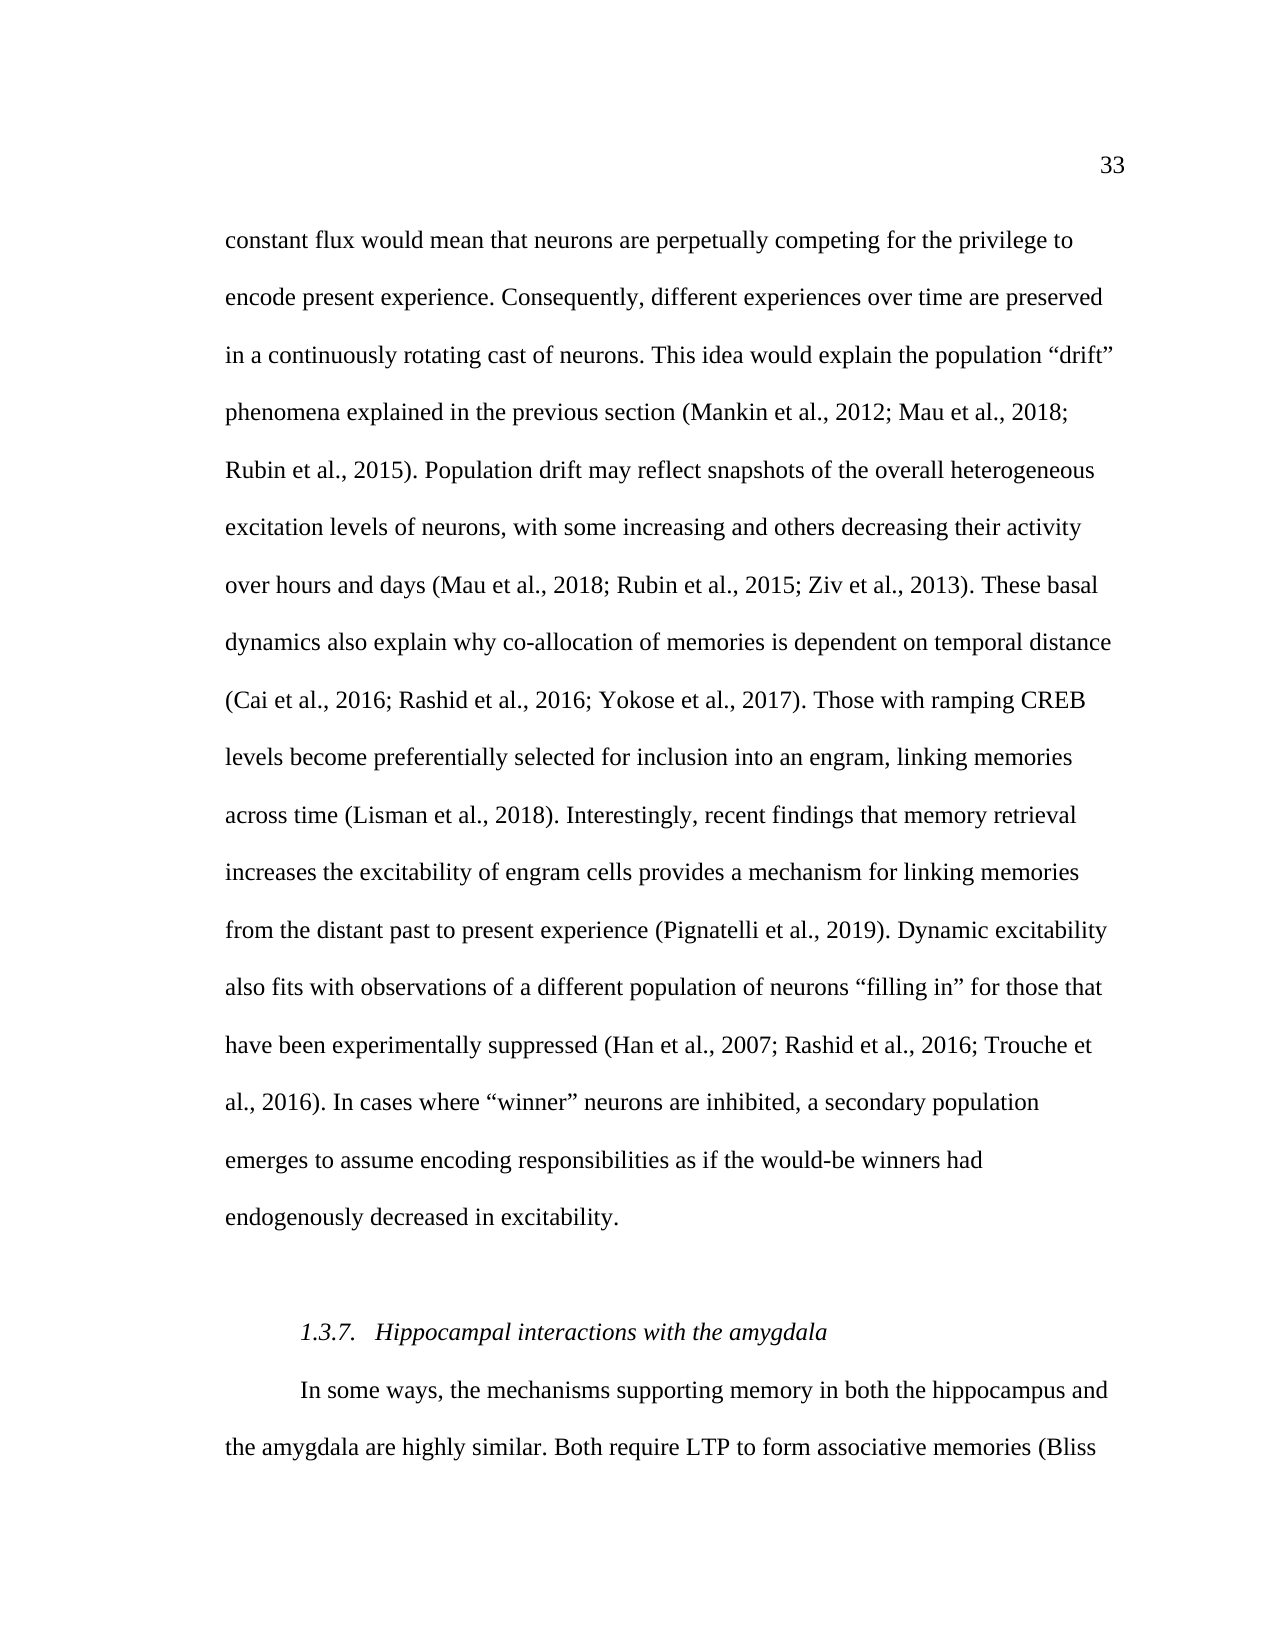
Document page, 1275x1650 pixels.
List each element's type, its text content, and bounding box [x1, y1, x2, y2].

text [225, 1375, 1125, 1461]
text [225, 225, 1125, 1231]
subtitle Hippocampal interactions with the amygdala [300, 1317, 1125, 1346]
